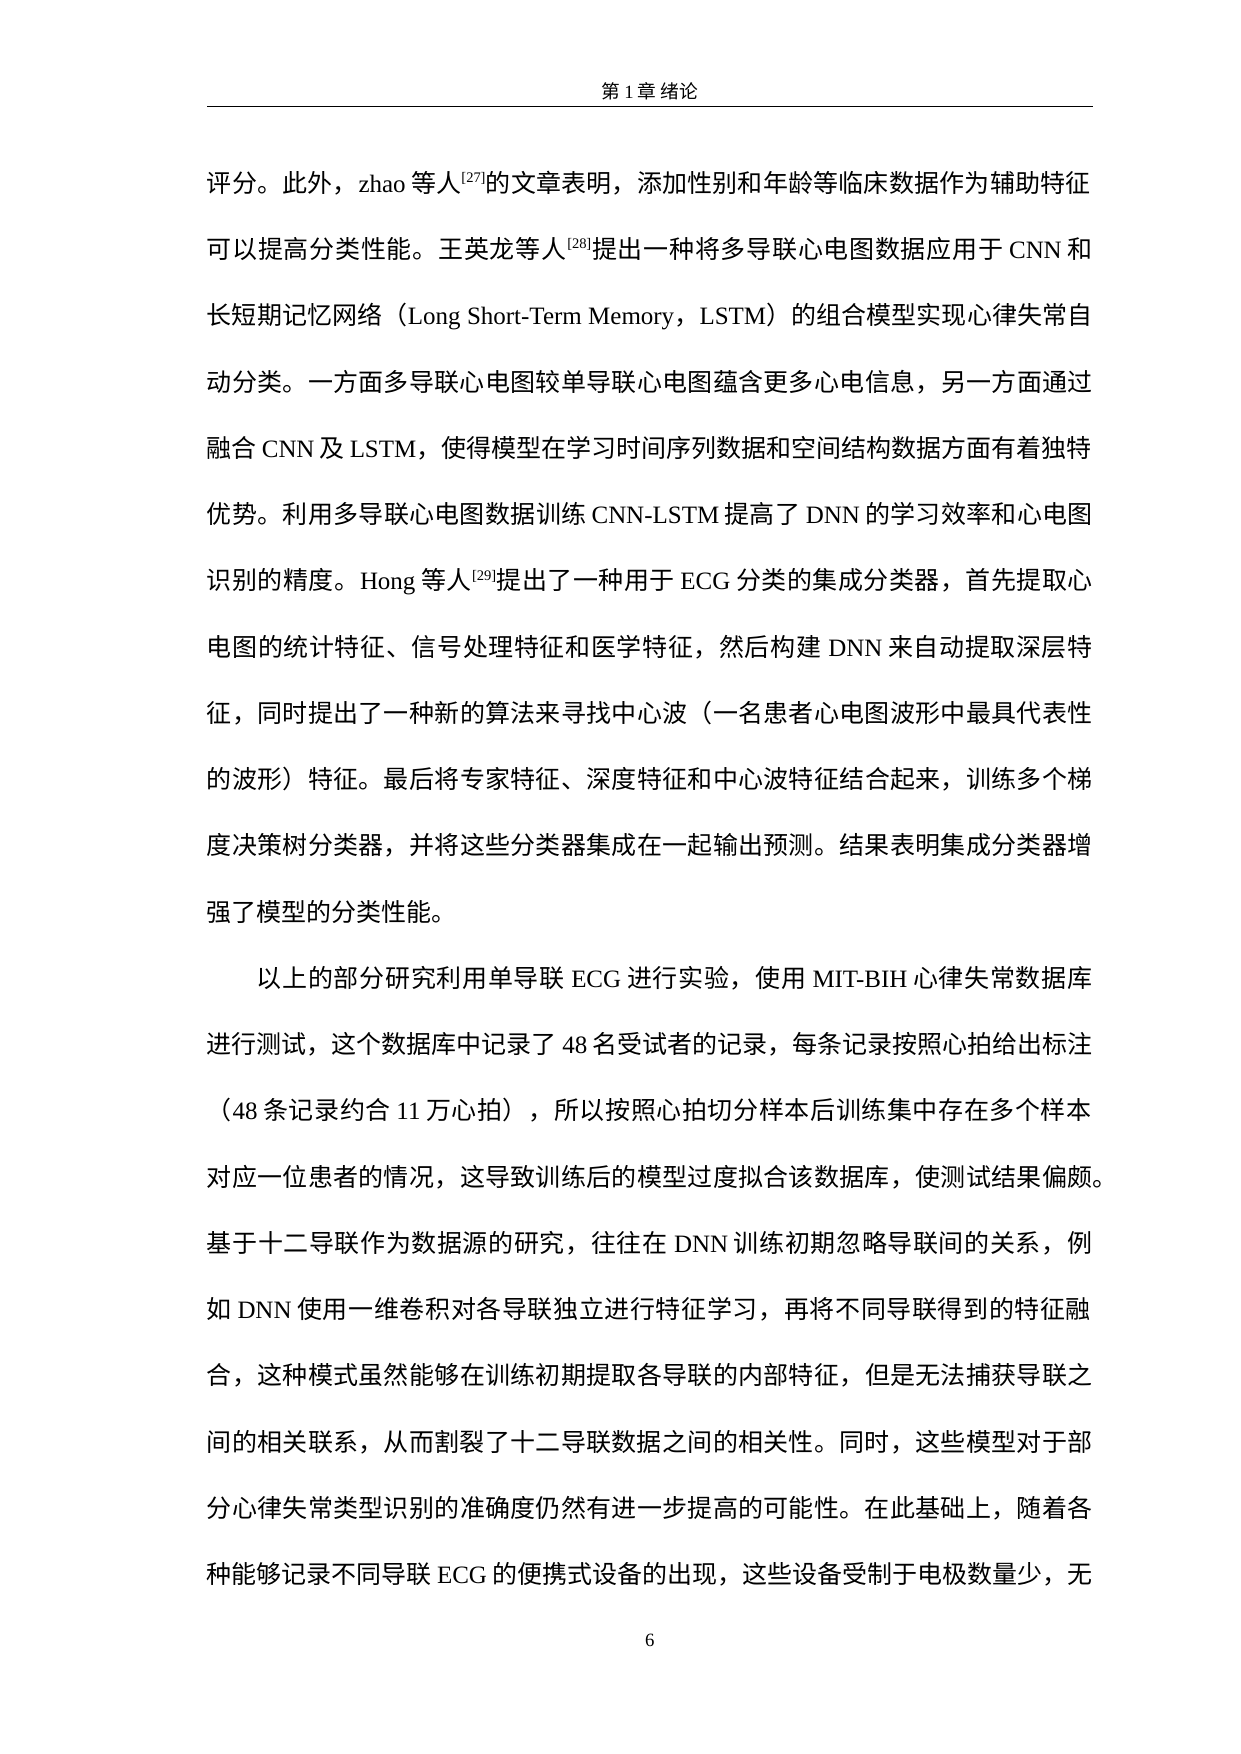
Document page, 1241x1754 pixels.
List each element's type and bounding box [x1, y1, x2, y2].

text [207, 943, 1093, 1606]
text [207, 148, 1093, 943]
